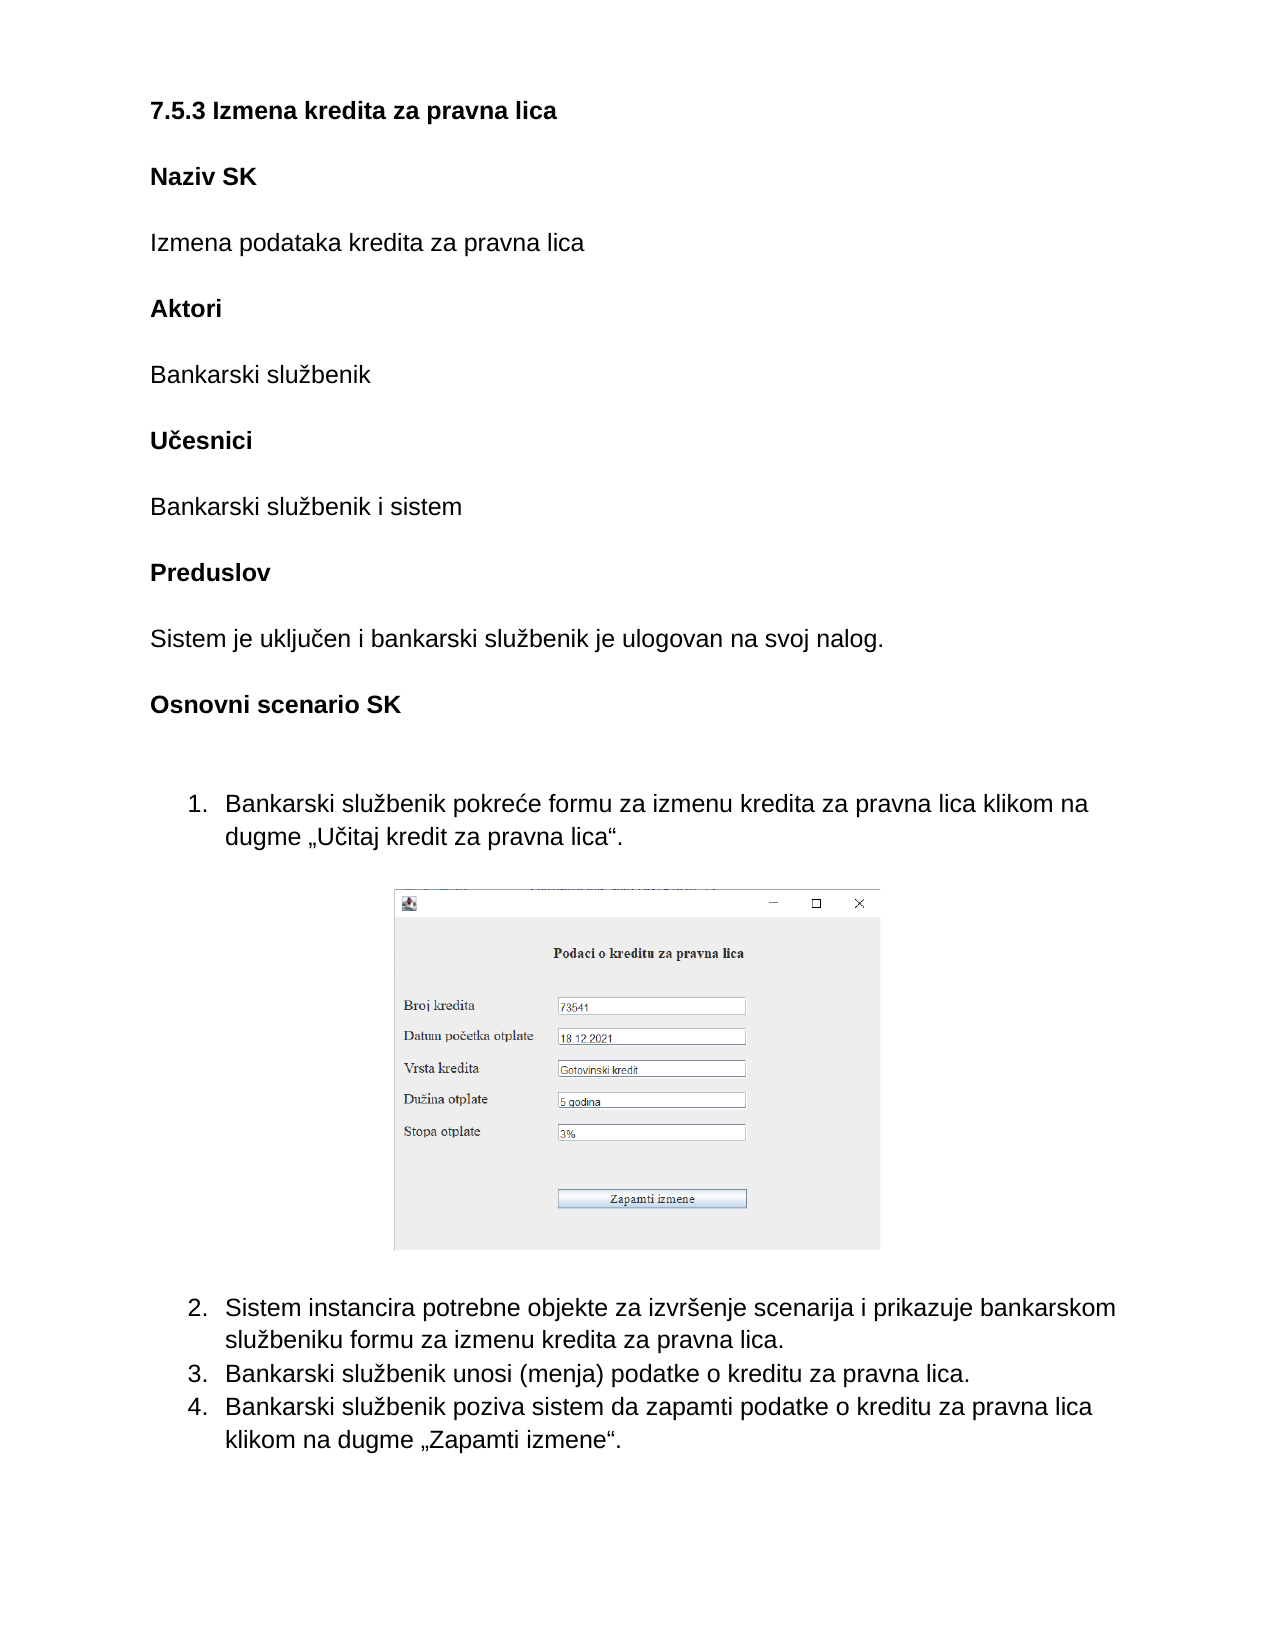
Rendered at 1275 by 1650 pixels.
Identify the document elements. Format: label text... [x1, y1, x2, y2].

text Sistem je uključen i bankarski službenik je ulogovan na svoj nalog. [150, 624, 1125, 653]
text Aktori [150, 294, 1125, 323]
list Sistem instancira potrebne objekte za izvršenje scenarija i prikazuje bankarskom službeniku formu za izmenu kredita za pravna lica. [187, 1292, 1125, 1354]
list Bankarski službenik unosi (menja) podatke o kreditu za pravna lica. [187, 1358, 1125, 1387]
text Preduslov [150, 558, 1125, 587]
list Bankarski službenik pokreće formu za izmenu kredita za pravna lica klikom na dugme „Učitaj kredit za pravna lica“. [187, 789, 1125, 884]
text Bankarski službenik [150, 360, 1125, 389]
subtitle 7.5.3 Izmena kredita za pravna lica [150, 96, 1125, 124]
text Učesnici [150, 426, 1125, 455]
list Bankarski službenik poziva sistem da zapamti podatke o kreditu za pravna lica klikom na dugme „Zapamti izmene“. [187, 1392, 1125, 1453]
text Naziv SK [150, 162, 1125, 191]
text Izmena podataka kredita za pravna lica [150, 228, 1125, 257]
picture [394, 889, 881, 1251]
text Osnovni scenario SK [150, 690, 1125, 719]
text Bankarski službenik i sistem [150, 492, 1125, 521]
